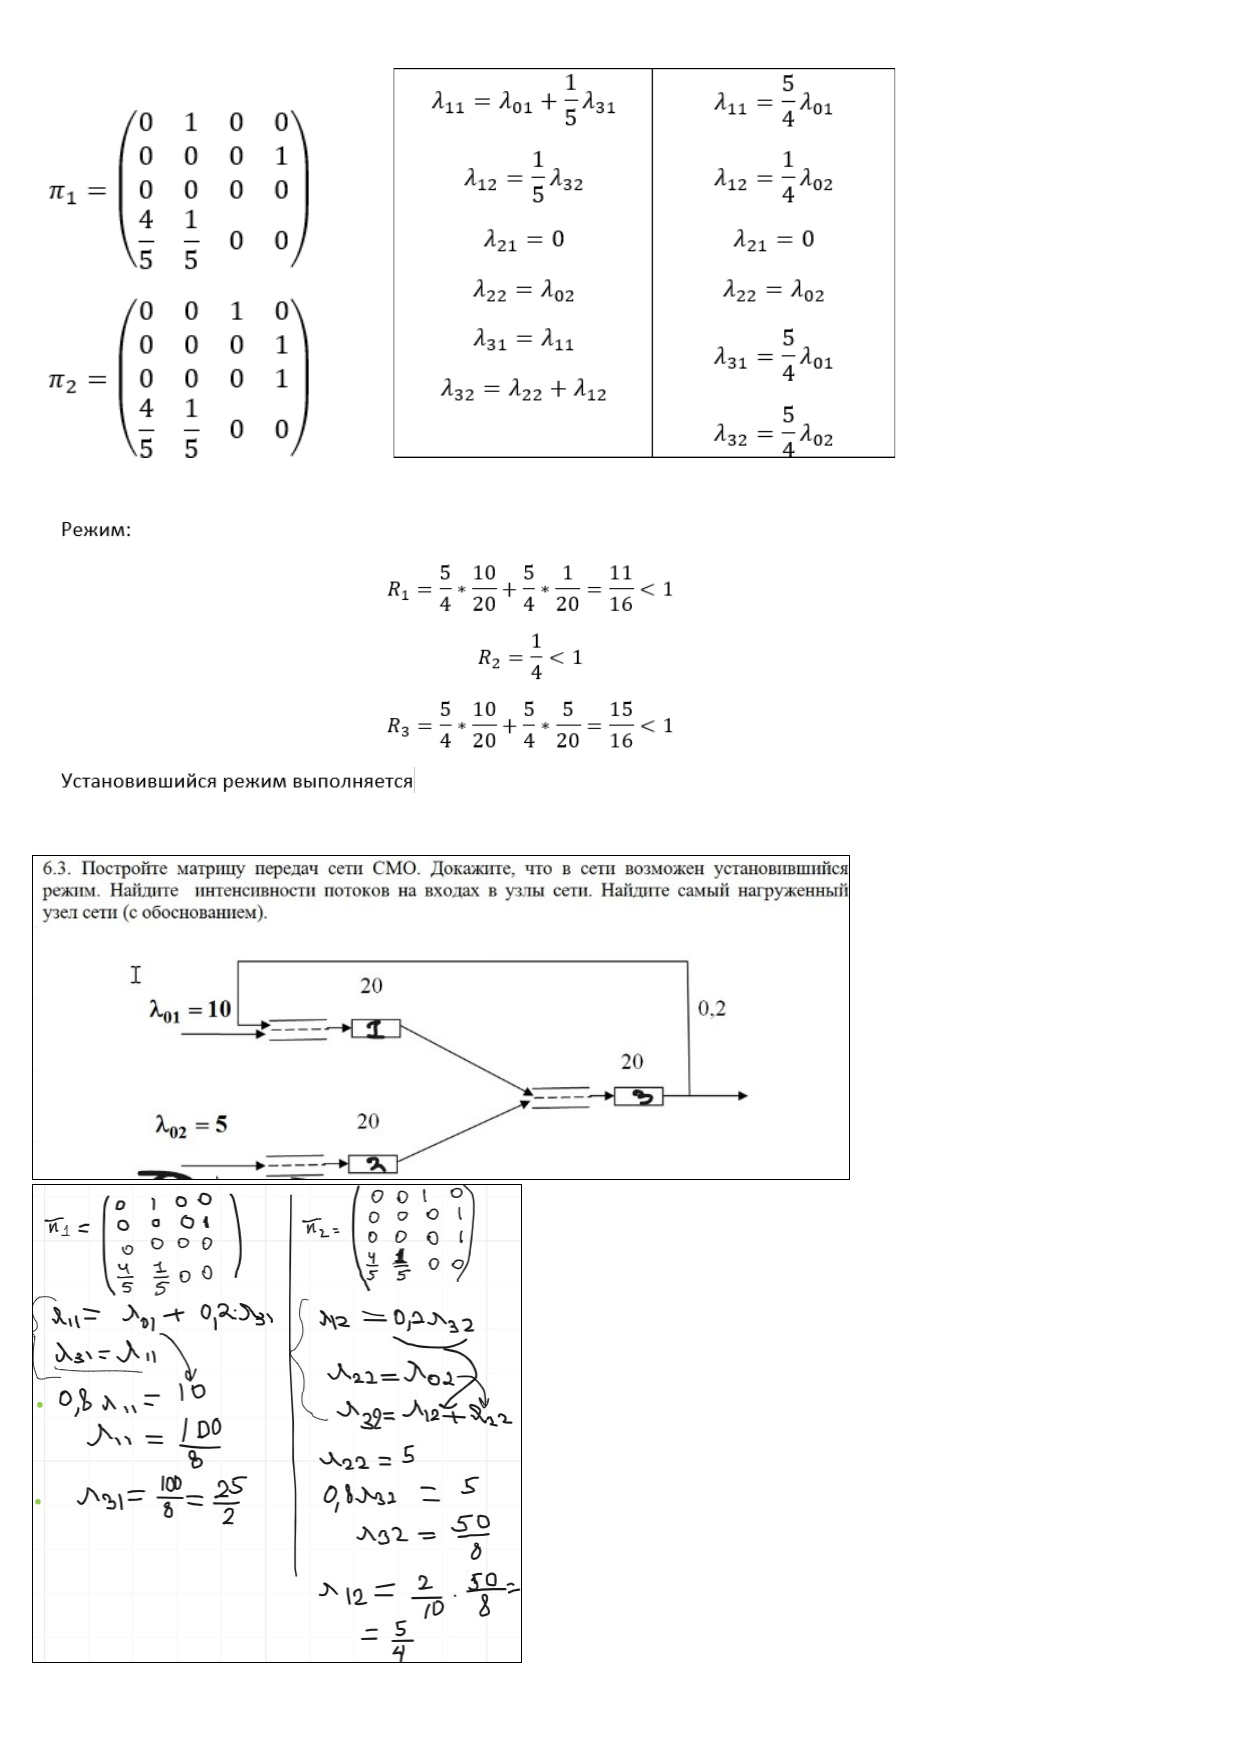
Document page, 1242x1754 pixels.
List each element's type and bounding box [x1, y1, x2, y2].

picture [393, 68, 896, 458]
picture [48, 110, 309, 458]
picture [61, 522, 673, 794]
picture [33, 856, 849, 1179]
picture [33, 1185, 521, 1662]
